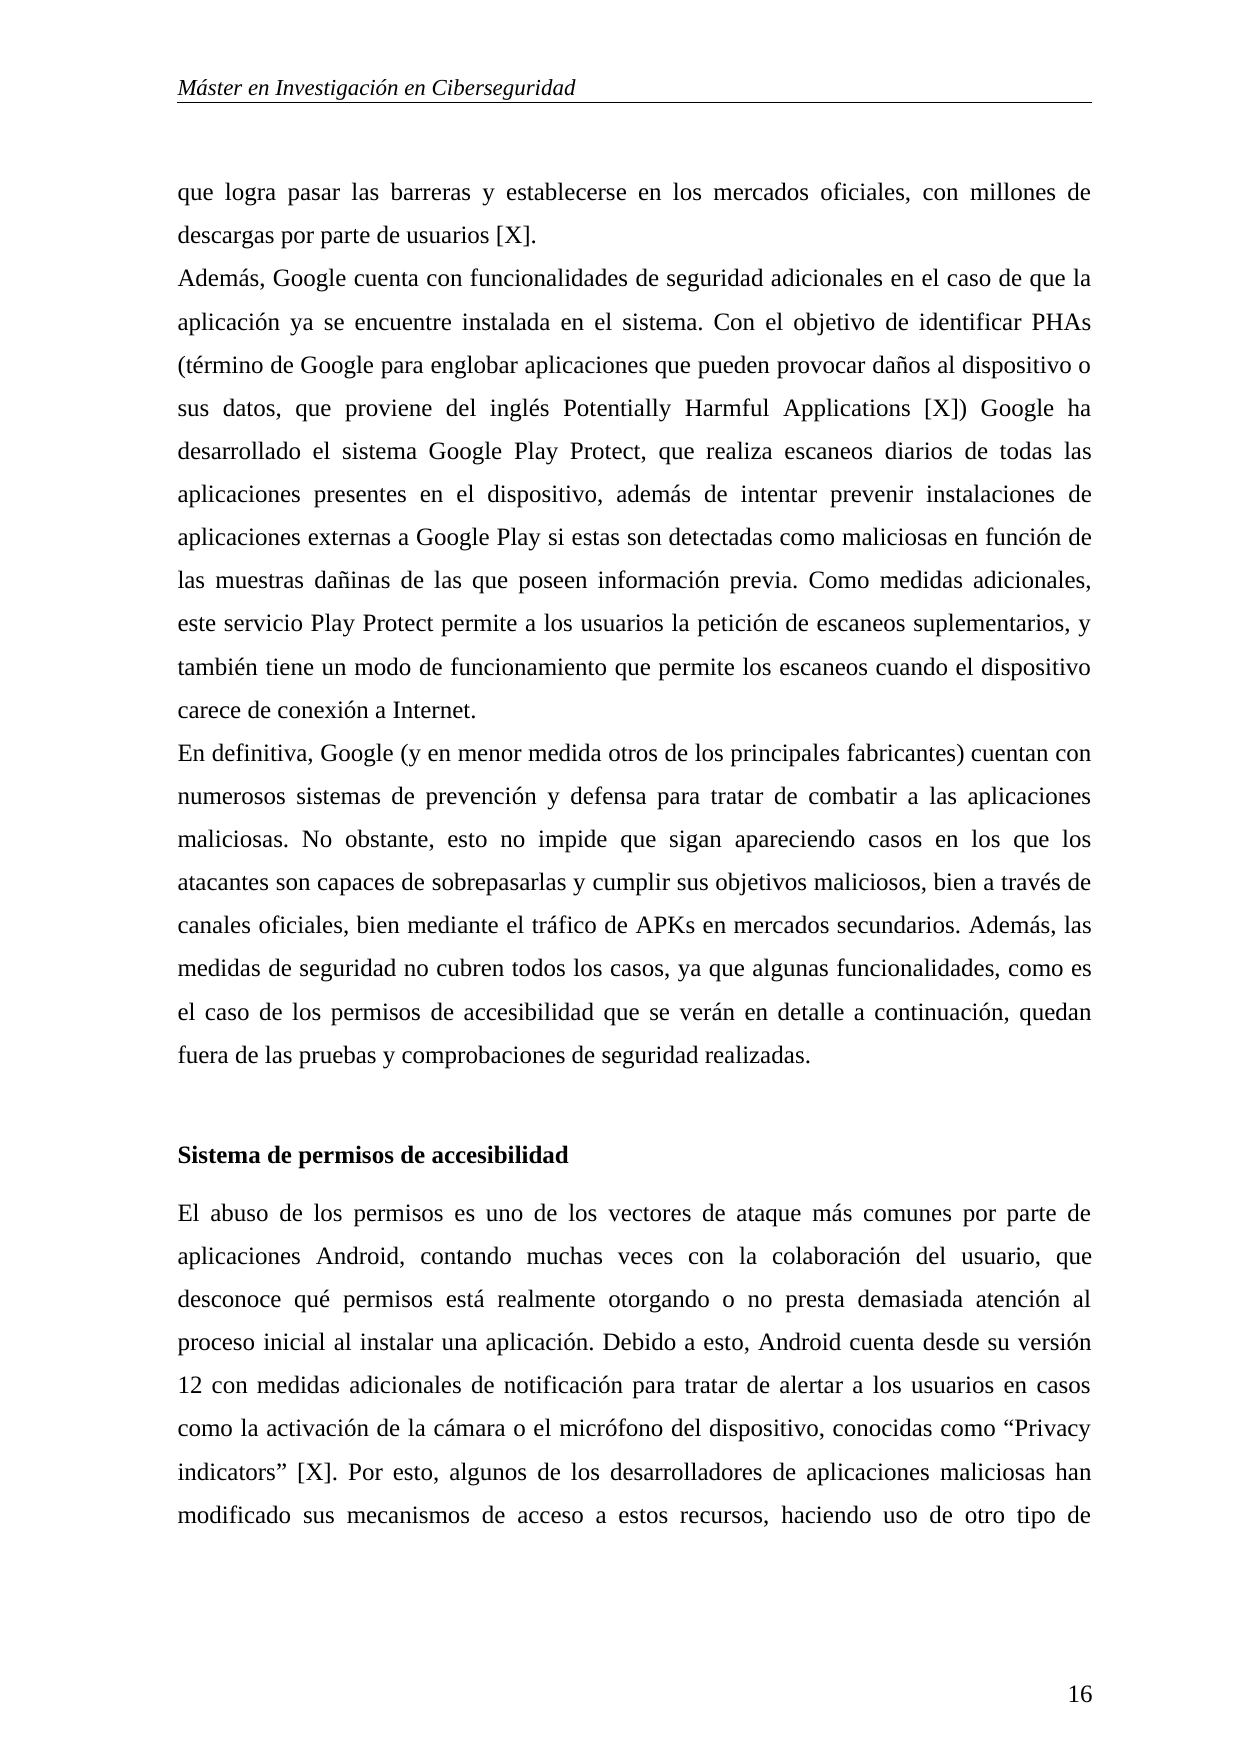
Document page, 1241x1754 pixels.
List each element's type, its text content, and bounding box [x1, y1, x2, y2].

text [177, 1198, 1092, 1528]
text En definitiva, Google (y en menor medida otros de los principales fabricantes) cuentan con numerosos sistemas de prevención y defensa para tratar de combatir a las aplicaciones maliciosas. No obstante, esto no impide que sigan apareciendo casos en los que los atacantes son capaces de sobrepasarlas y cumplir sus objetivos maliciosos, bien a través de canales oficiales, bien mediante el tráfico de APKs en mercados secundarios. Además, las medidas de seguridad no cubren todos los casos, ya que algunas funcionalidades, como es el caso de los permisos de accesibilidad que se verán en detalle a continuación, quedan fuera de las pruebas y comprobaciones de seguridad realizadas. [177, 738, 1092, 1068]
text Sistema de permisos de accesibilidad [177, 1140, 1092, 1169]
text Además, Google cuenta con funcionalidades de seguridad adicionales en el caso de que la aplicación ya se encuentre instalada en el sistema. Con el objetivo de identificar PHAs (término de Google para englobar aplicaciones que pueden provocar daños al dispositivo o sus datos, que proviene del inglés Potentially Harmful Applications [X]) Google ha desarrollado el sistema Google Play Protect, que realiza escaneos diarios de todas las aplicaciones presentes en el dispositivo, además de intentar prevenir instalaciones de aplicaciones externas a Google Play si estas son detectadas como maliciosas en función de las muestras dañinas de las que poseen información previa. Como medidas adicionales, este servicio Play Protect permite a los usuarios la petición de escaneos suplementarios, y también tiene un modo de funcionamiento que permite los escaneos cuando el dispositivo carece de conexión a Internet. [177, 263, 1092, 723]
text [177, 177, 1092, 249]
